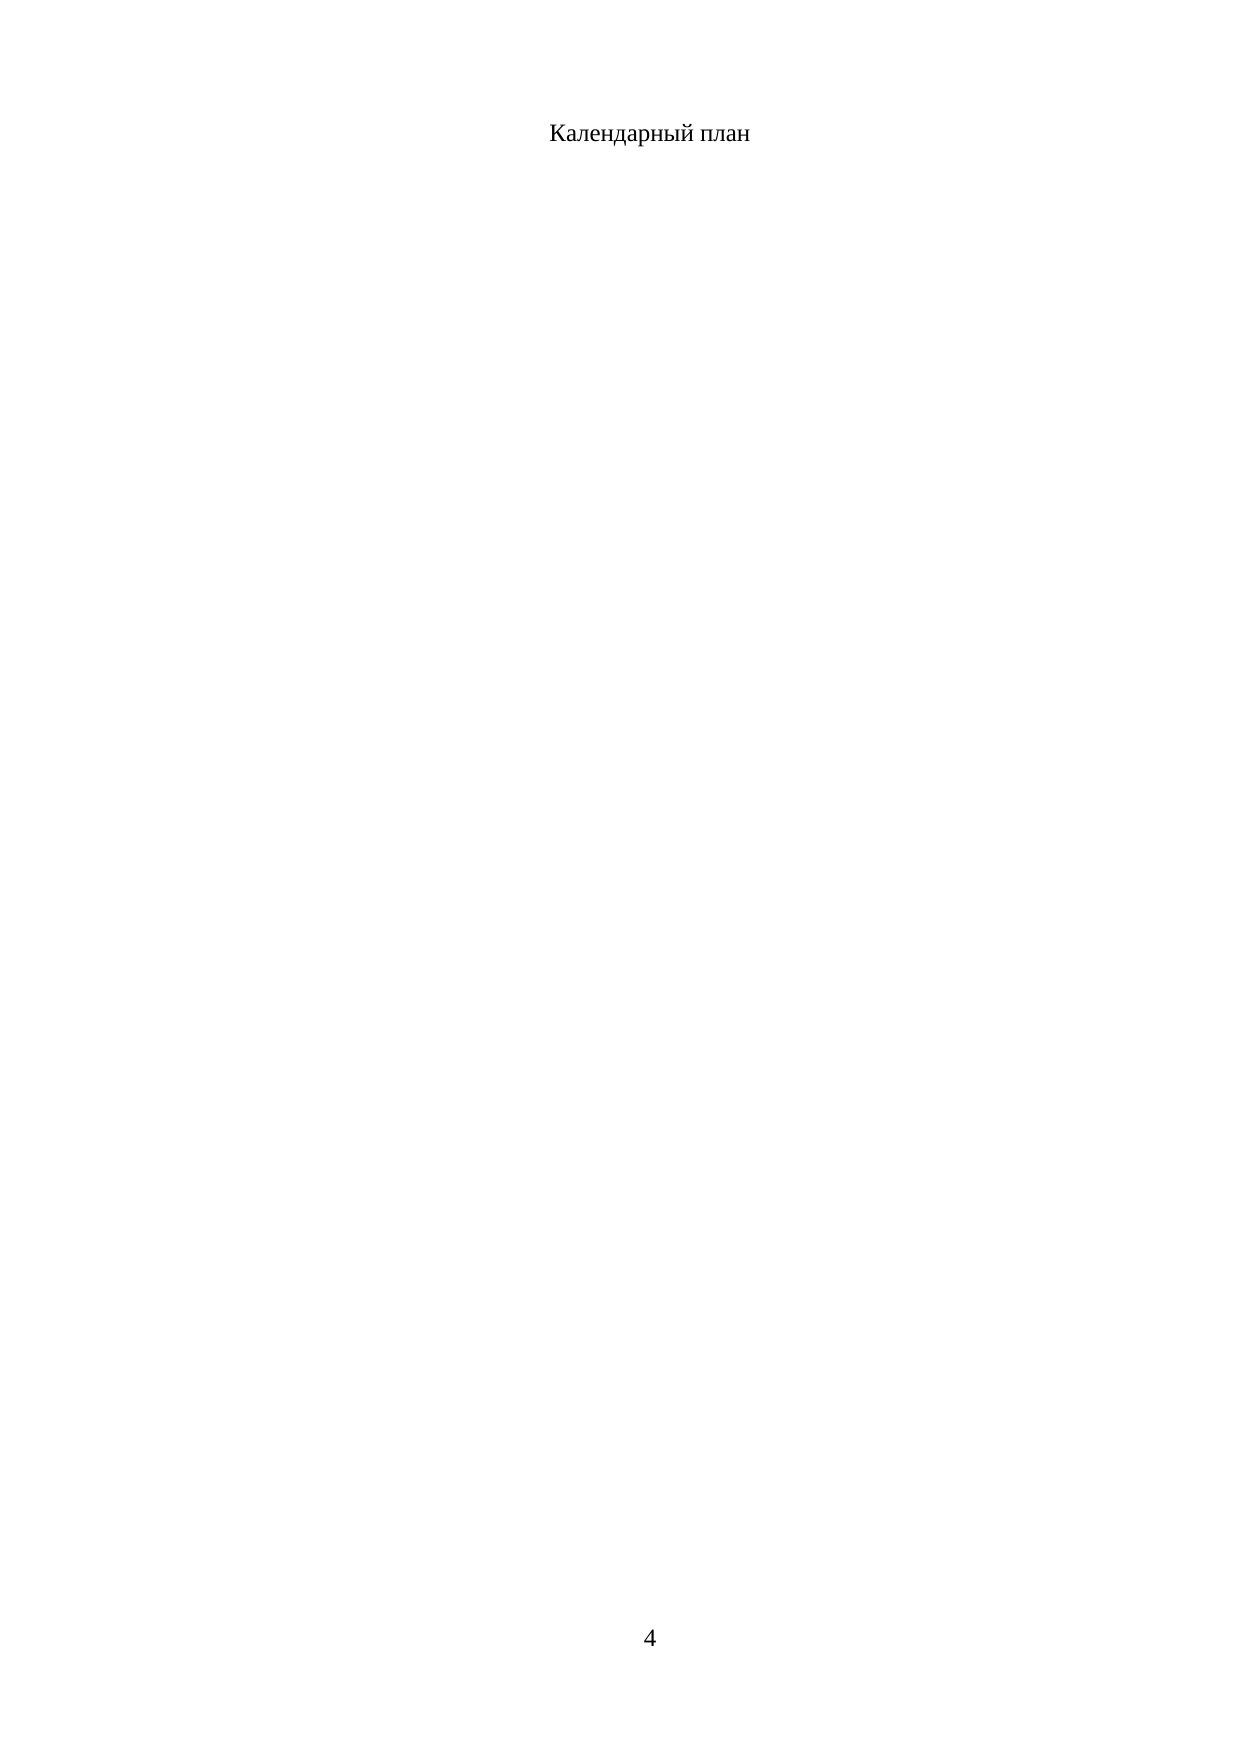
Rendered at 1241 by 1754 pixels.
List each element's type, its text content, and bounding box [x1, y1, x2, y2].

text Календарный план [148, 118, 1152, 147]
